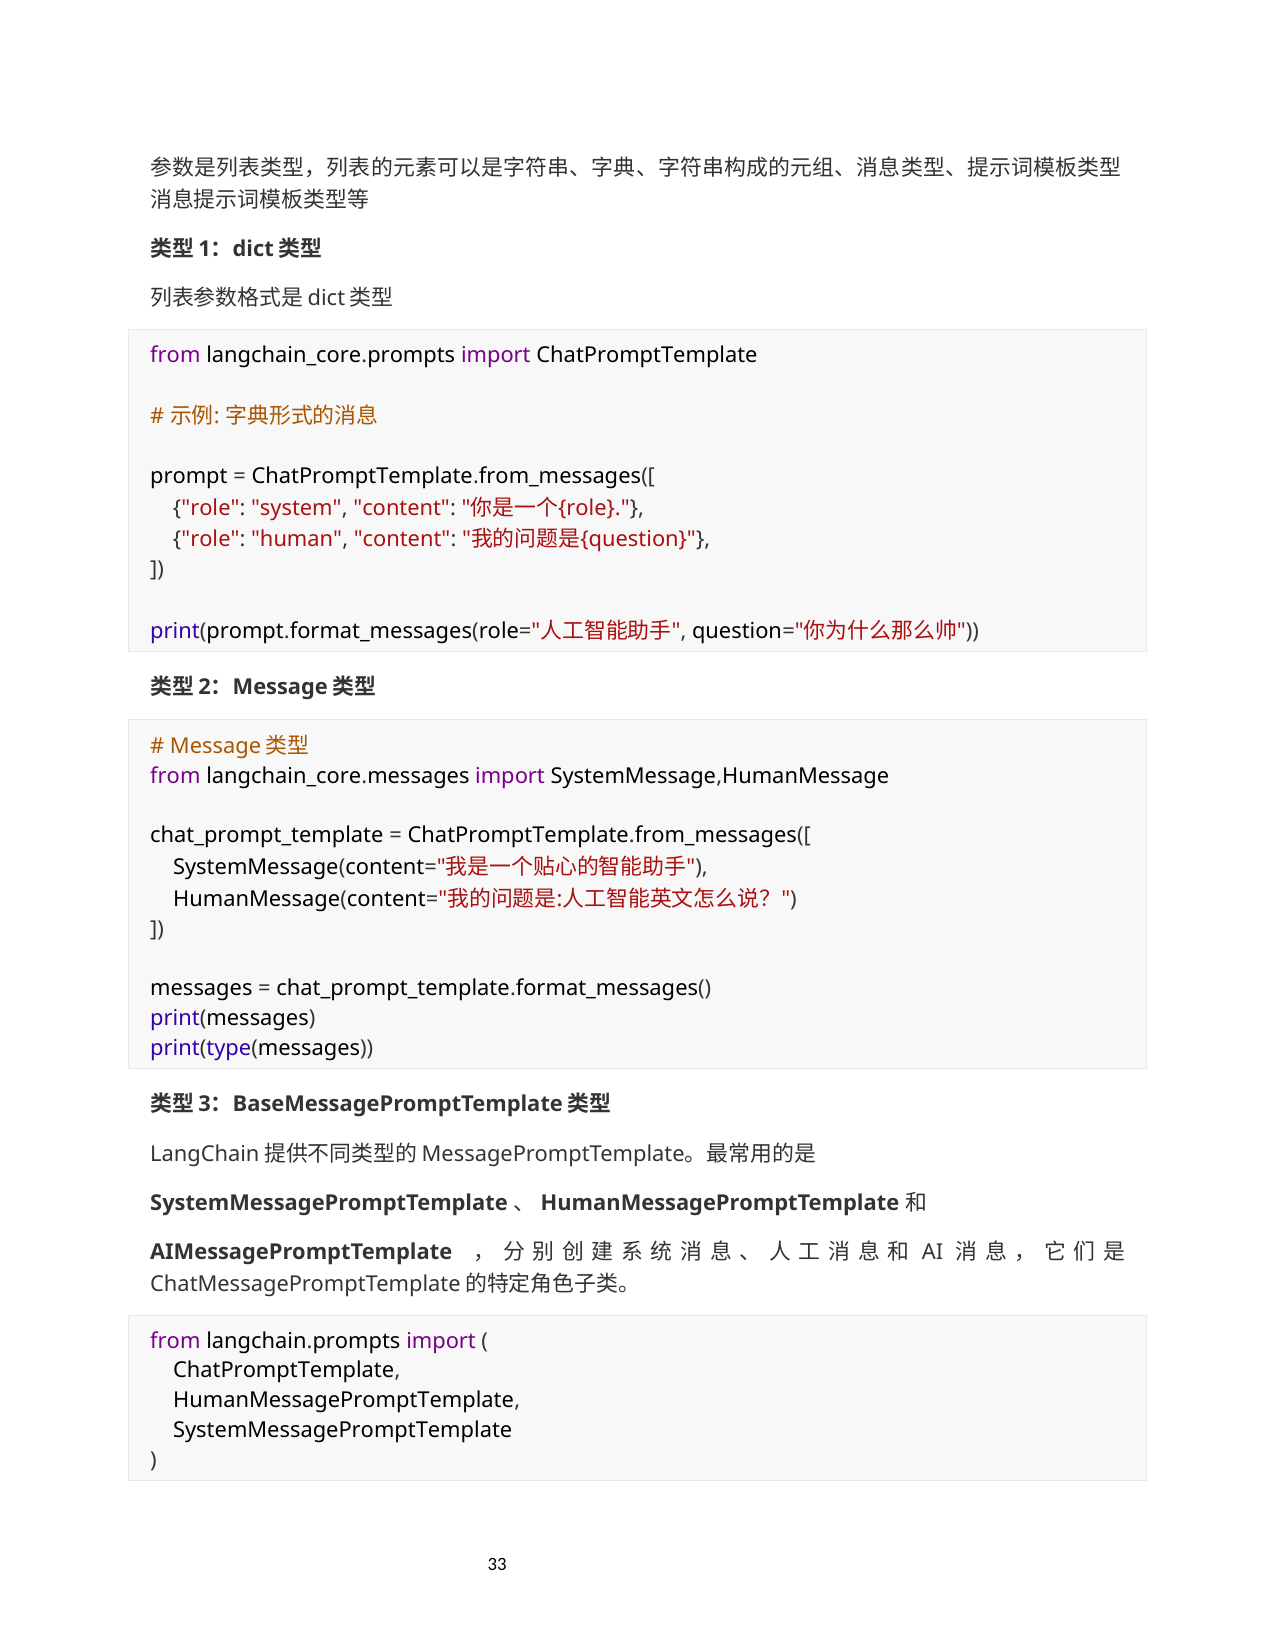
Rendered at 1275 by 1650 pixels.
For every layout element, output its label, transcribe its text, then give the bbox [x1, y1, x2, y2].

text # Message类型 from langchain_core.messages import SystemMessage,HumanMessage ​ chat_prompt_template = ChatPromptTemplate.from_messages([ SystemMessage(content="我是一个贴心的智能助手"), HumanMessage(content="我的问题是:人工智能英文怎么说？") ]) ​ messages = chat_prompt_template.format_messages() print(messages) print(type(messages)) [129, 720, 1146, 1068]
text LangChain提供不同类型的MessagePromptTemplate。最常用的是 [150, 1136, 1125, 1167]
text 类型1：dict类型 [150, 231, 1125, 263]
text 列表参数格式是dict类型 [150, 280, 1125, 312]
text 类型2：Message类型 [150, 669, 1125, 701]
text 参数是列表类型，列表的元素可以是字符串、字典、字符串构成的元组、消息类型、提示词模板类型、消息提示词模板类型等 [150, 150, 1125, 213]
text 类型3：BaseMessagePromptTemplate类型 [150, 1086, 1125, 1118]
text AIMessagePromptTemplate ，分别创建系统消息、人工消息和AI消息，它们是ChatMessagePromptTemplate的特定角色子类。 [150, 1234, 1125, 1298]
text from langchain_core.prompts import ChatPromptTemplate ​ # 示例: 字典形式的消息 ​ prompt = ChatPromptTemplate.from_messages([ {"role": "system", "content": "你是一个{role}."}, {"role": "human", "content": "我的问题是{question}"}, ]) ​ print(prompt.format_messages(role="人工智能助手", question="你为什么那么帅")) [129, 330, 1146, 651]
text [129, 1316, 1146, 1480]
text SystemMessagePromptTemplate 、 HumanMessagePromptTemplate 和 [150, 1185, 1125, 1217]
